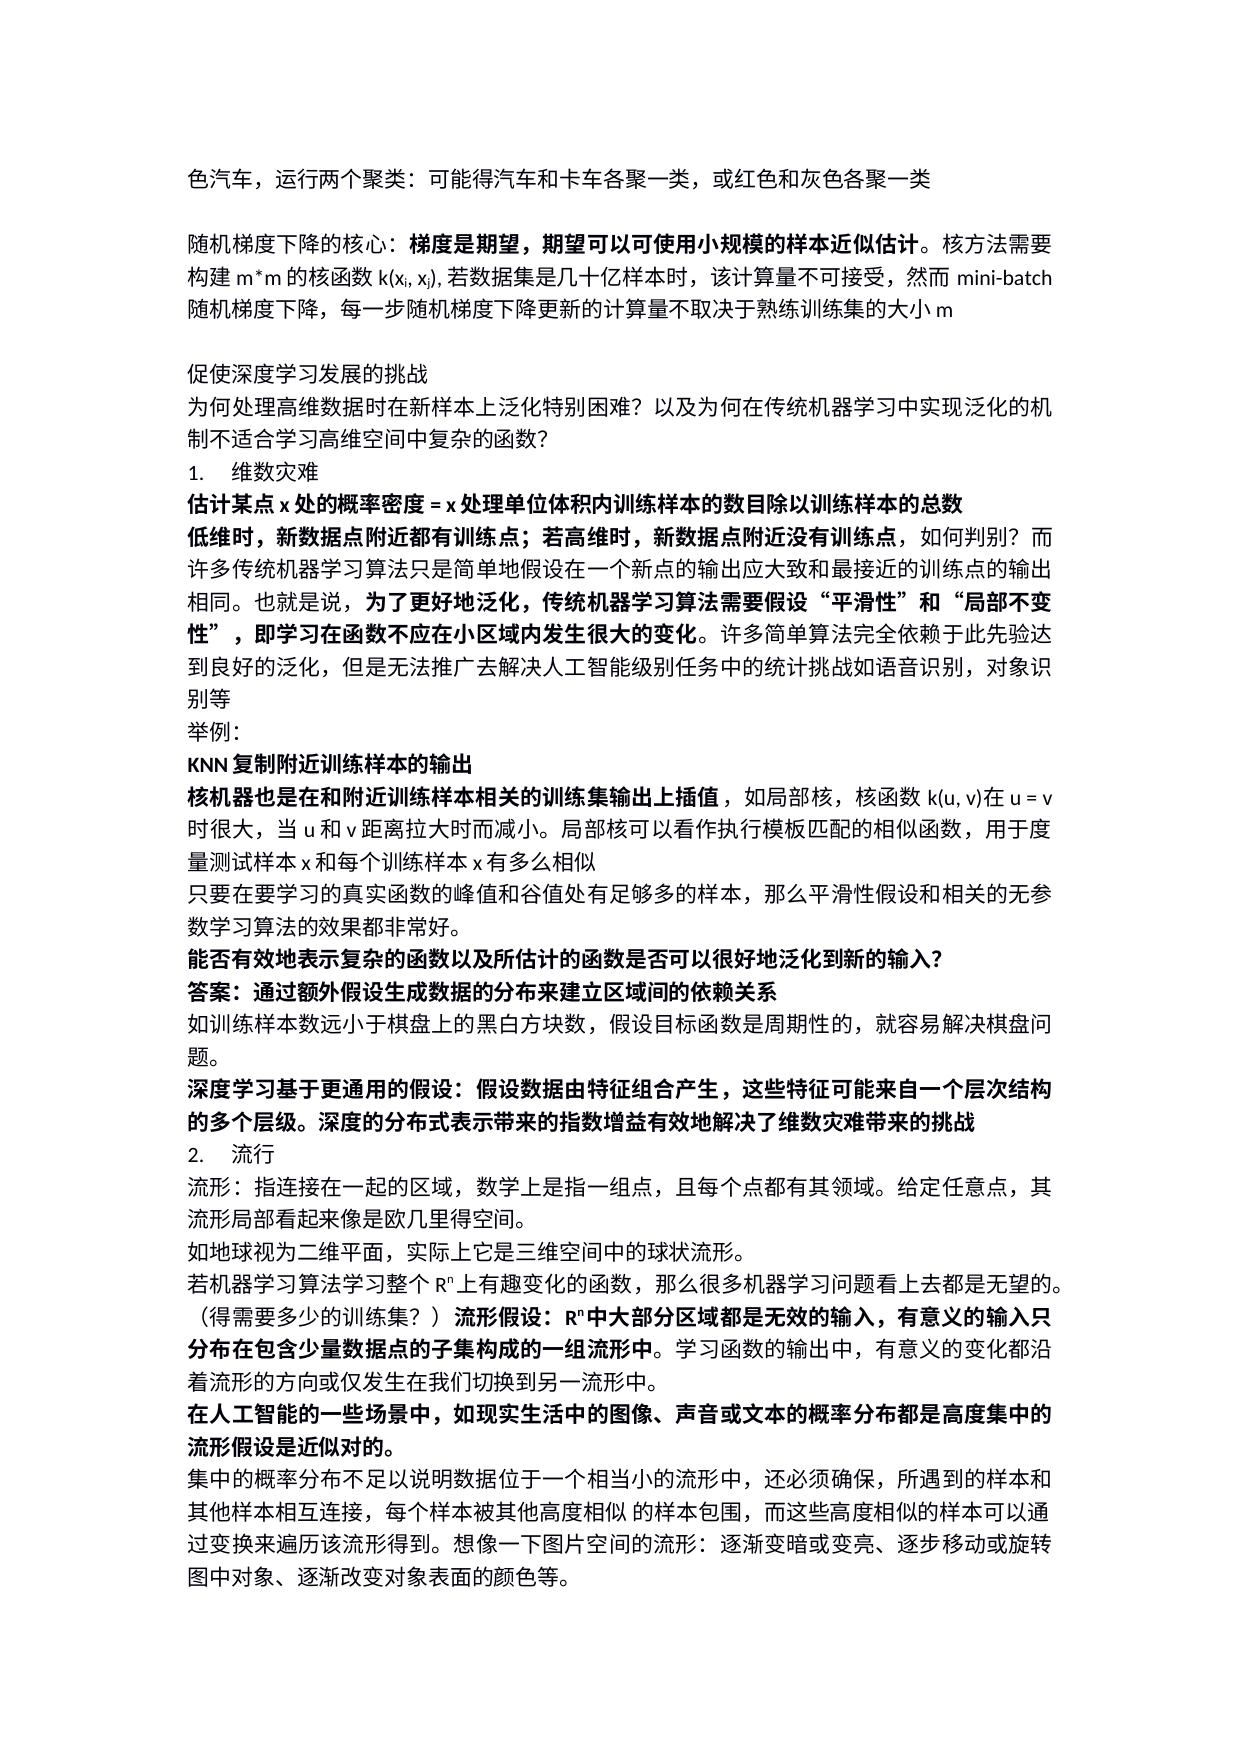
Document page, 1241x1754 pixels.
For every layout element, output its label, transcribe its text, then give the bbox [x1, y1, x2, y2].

text 答案：通过额外假设生成数据的分布来建立区域间的依赖关系 [187, 974, 1053, 1007]
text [187, 162, 1053, 194]
text 集中的概率分布不足以说明数据位于一个相当小的流形中，还必须确保，所遇到的样本和其他样本相互连接，每个样本被其他高度相似 的样本包围，而这些高度相似的样本可以通过变换来遍历该流形得到。想像一下图片空间的流形：逐渐变暗或变亮、逐步移动或旋转图中对象、逐渐改变对象表面的颜色等。 [187, 1462, 1053, 1592]
text 估计某点x处的概率密度 = x处理单位体积内训练样本的数目除以训练样本的总数 [187, 487, 1053, 519]
text 促使深度学习发展的挑战 [187, 357, 1053, 389]
text 若机器学习算法学习整个Rn上有趣变化的函数，那么很多机器学习问题看上去都是无望的。（得需要多少的训练集？）流形假设：Rn中大部分区域都是无效的输入，有意义的输入只分布在包含少量数据点的子集构成的一组流形中。学习函数的输出中，有意义的变化都沿着流形的方向或仅发生在我们切换到另一流形中。 [187, 1267, 1053, 1397]
text 举例： [187, 714, 1053, 747]
text 如训练样本数远小于棋盘上的黑白方块数，假设目标函数是周期性的，就容易解决棋盘问题。 [187, 1007, 1053, 1072]
list 流行 [187, 1137, 1053, 1169]
text KNN复制附近训练样本的输出 [187, 747, 1053, 779]
text 如地球视为二维平面，实际上它是三维空间中的球状流形。 [187, 1234, 1053, 1267]
text 深度学习基于更通用的假设：假设数据由特征组合产生，这些特征可能来自一个层次结构的多个层级。深度的分布式表示带来的指数增益有效地解决了维数灾难带来的挑战 [187, 1072, 1053, 1137]
text 低维时，新数据点附近都有训练点；若高维时，新数据点附近没有训练点，如何判别？而许多传统机器学习算法只是简单地假设在一个新点的输出应大致和最接近的训练点的输出相同。也就是说，为了更好地泛化，传统机器学习算法需要假设“平滑性”和“局部不变性”，即学习在函数不应在小区域内发生很大的变化。许多简单算法完全依赖于此先验达到良好的泛化，但是无法推广去解决人工智能级别任务中的统计挑战如语音识别，对象识别等 [187, 519, 1053, 714]
text 流形：指连接在一起的区域，数学上是指一组点，且每个点都有其领域。给定任意点，其流形局部看起来像是欧几里得空间。 [187, 1169, 1053, 1234]
text 只要在要学习的真实函数的峰值和谷值处有足够多的样本，那么平滑性假设和相关的无参数学习算法的效果都非常好。 [187, 877, 1053, 942]
text 为何处理高维数据时在新样本上泛化特别困难？以及为何在传统机器学习中实现泛化的机制不适合学习高维空间中复杂的函数？ [187, 389, 1053, 454]
list 维数灾难 [187, 454, 1053, 487]
text 随机梯度下降的核心：梯度是期望，期望可以可使用小规模的样本近似估计。核方法需要构建m*m的核函数k(xi, xj), 若数据集是几十亿样本时，该计算量不可接受，然而mini-batch随机梯度下降，每一步随机梯度下降更新的计算量不取决于熟练训练集的大小m [187, 227, 1053, 324]
text 能否有效地表示复杂的函数以及所估计的函数是否可以很好地泛化到新的输入？ [187, 942, 1053, 974]
text 核机器也是在和附近训练样本相关的训练集输出上插值，如局部核，核函数k(u, v)在u = v 时很大，当u和v距离拉大时而减小。局部核可以看作执行模板匹配的相似函数，用于度量测试样本x和每个训练样本x有多么相似 [187, 779, 1053, 877]
text 在人工智能的一些场景中，如现实生活中的图像、声音或文本的概率分布都是高度集中的，流形假设是近似对的。 [187, 1397, 1053, 1462]
